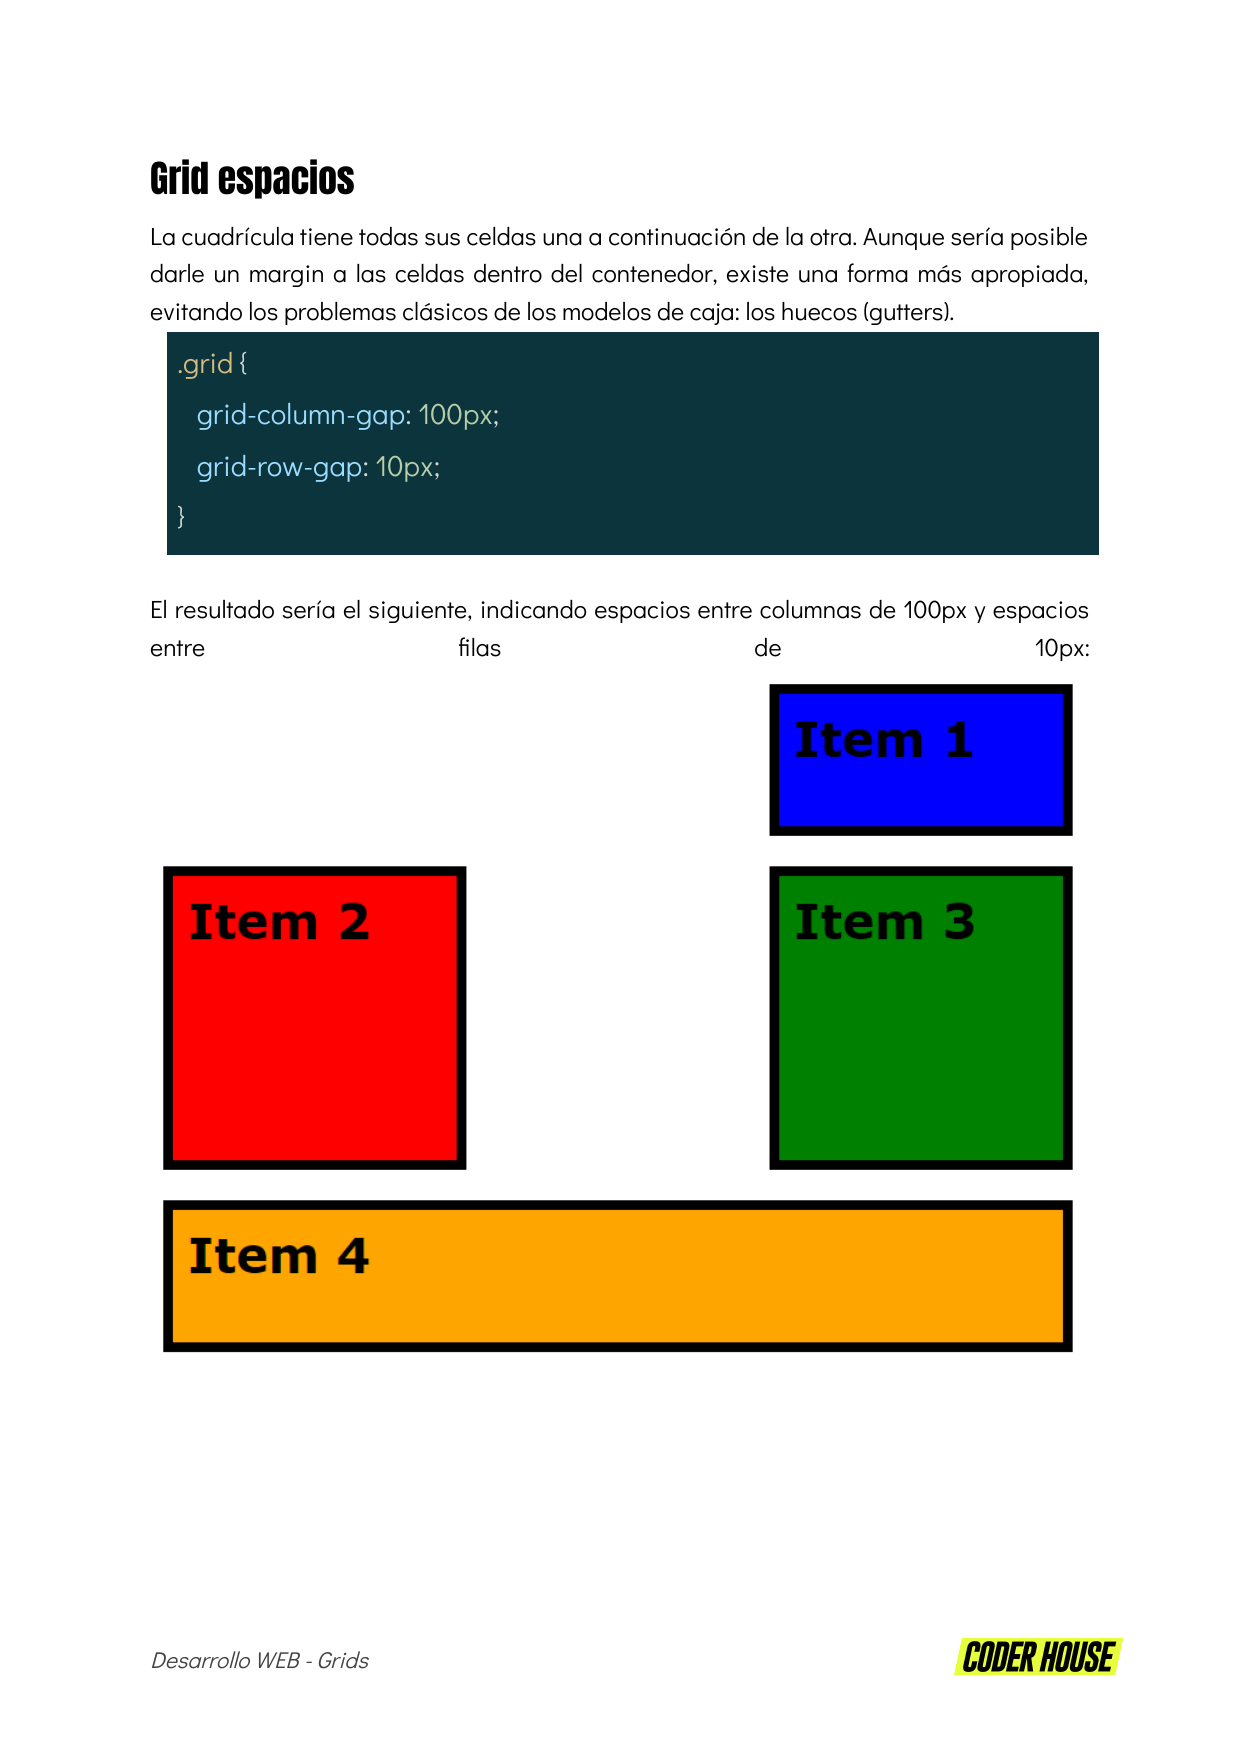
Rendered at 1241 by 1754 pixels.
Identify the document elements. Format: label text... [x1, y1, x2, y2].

text El resultado sería el siguiente, indicando espacios entre columnas de 100px y espacios entre filas de 10px: [150, 593, 1090, 667]
text La cuadrícula tiene todas sus celdas una a continuación de la otra. Aunque sería posible darle un margin a las celdas dentro del contenedor, existe una forma más apropiada, evitando los problemas clásicos de los modelos de caja: los huecos (gutters). [150, 219, 1090, 327]
subtitle Grid espacios [150, 150, 1090, 206]
picture [150, 667, 1091, 1374]
picture [950, 1632, 1127, 1681]
table_header .grid { grid-column-gap: 100px; grid-row-gap: 10px; } [167, 332, 1099, 555]
